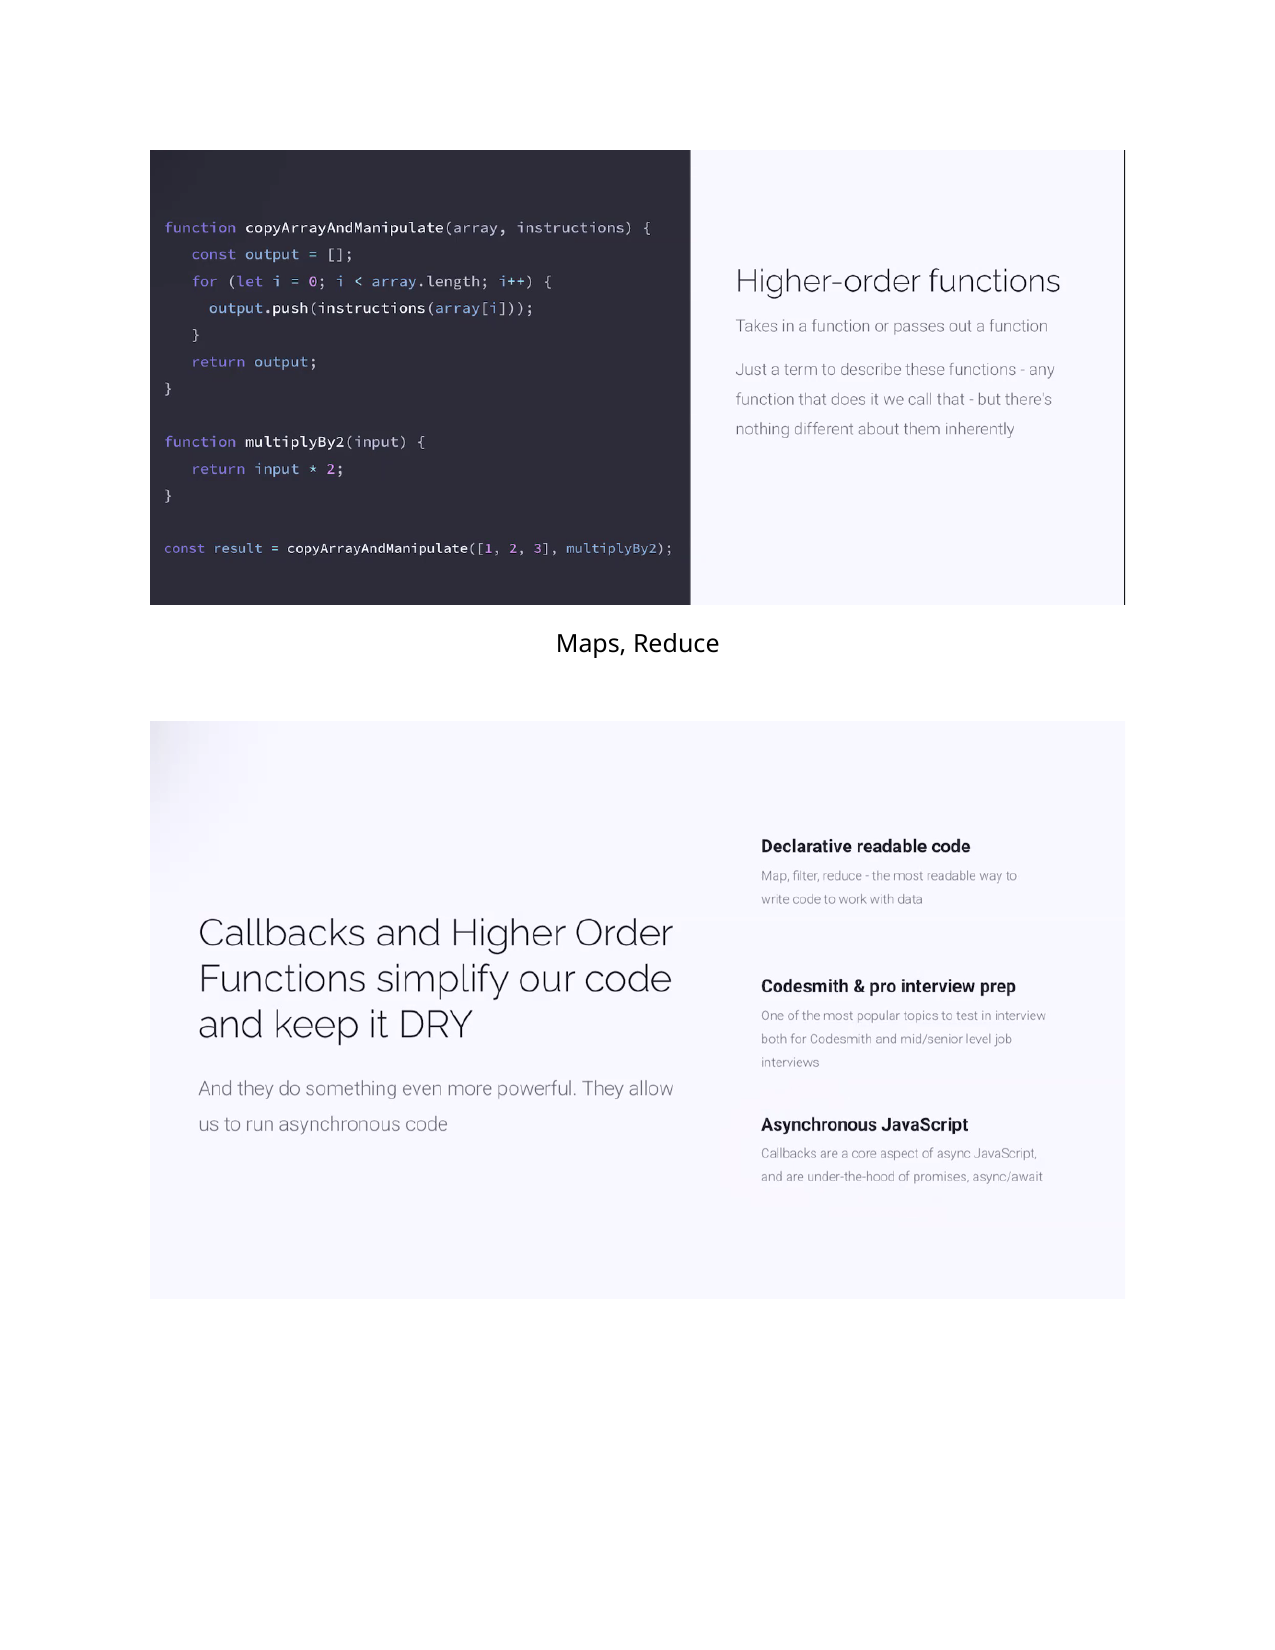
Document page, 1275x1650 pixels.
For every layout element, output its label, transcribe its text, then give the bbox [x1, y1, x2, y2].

text Maps, Reduce [150, 626, 1125, 660]
picture [150, 150, 1125, 605]
picture [150, 721, 1125, 1299]
